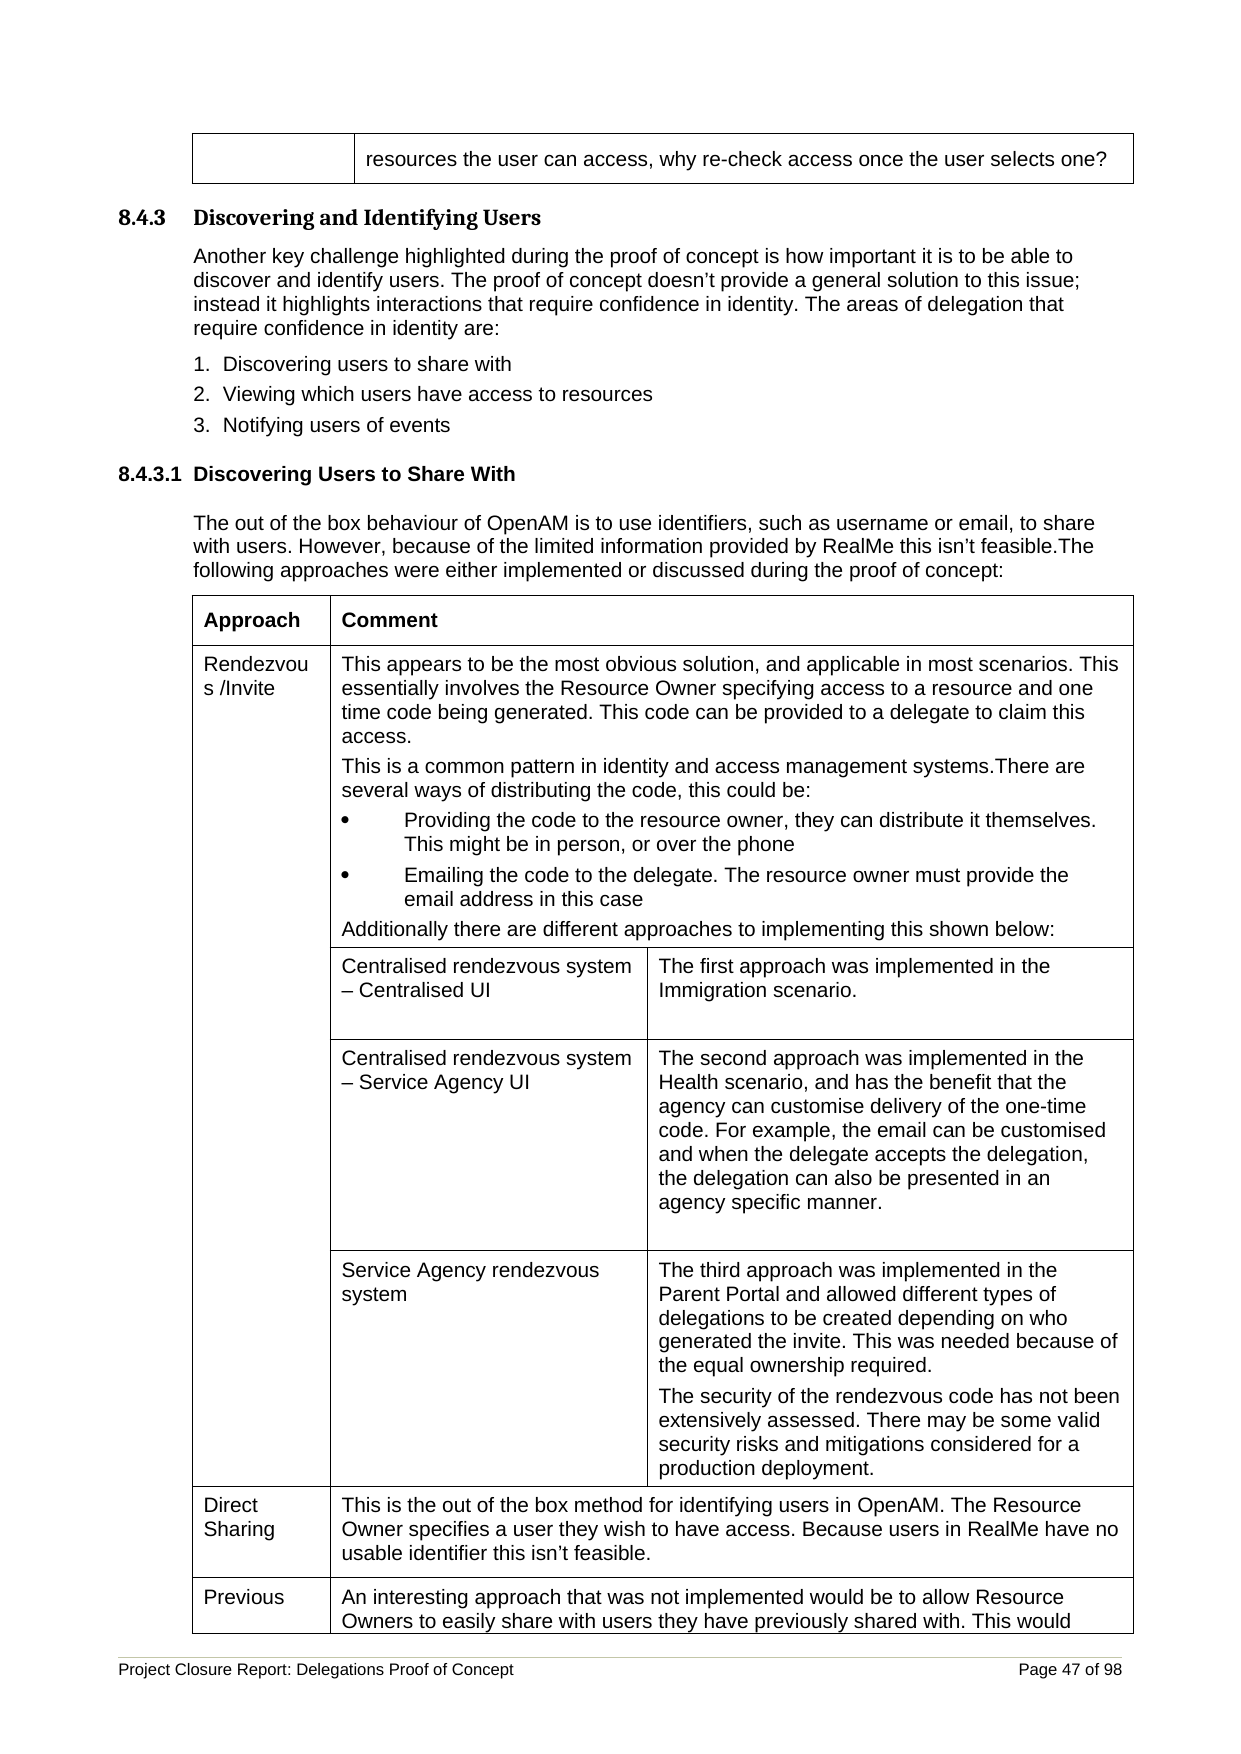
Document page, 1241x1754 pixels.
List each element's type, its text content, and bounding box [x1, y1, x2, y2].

table_cell The first approach was implemented in the Immigration scenario. [648, 948, 1133, 1039]
table_cell This is the out of the box method for identifying users in OpenAM. The Resource Owner specifies a user they wish to have access. Because users in RealMe have no usable identifier this isn’t feasible. [331, 1487, 1133, 1577]
text The out of the box behaviour of OpenAM is to use identifiers, such as username or email, to share with users. However, because of the limited information provided by RealMe this isn’t feasible.The following approaches were either implemented or discussed during the proof of concept: [193, 510, 1122, 582]
subtitle 8.4.3 Discovering and Identifying Users [118, 205, 1122, 231]
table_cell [355, 134, 1133, 183]
text Notifying users of events [193, 412, 1122, 436]
table_cell Rendezvous /Invite [193, 646, 330, 1486]
table_cell The third approach was implemented in the Parent Portal and allowed different types of delegations to be created depending on who generated the invite. This was needed because of the equal ownership required. The security of the rendezvous code has not been extensively assessed. There may be some valid security risks and mitigations considered for a production deployment. [648, 1251, 1133, 1486]
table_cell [193, 134, 354, 183]
text Another key challenge highlighted during the proof of concept is how important it is to be able to discover and identify users. The proof of concept doesn’t provide a general solution to this issue; instead it highlights interactions that require confidence in identity. The areas of delegation that require confidence in identity are: [193, 244, 1122, 339]
text Discovering users to share with [193, 352, 1122, 376]
table_cell This appears to be the most obvious solution, and applicable in most scenarios. This essentially involves the Resource Owner specifying access to a resource and one time code being generated. This code can be provided to a delegate to claim this access. This is a common pattern in identity and access management systems.There are several ways of distributing the code, this could be: Providing the code to the resource owner, they can distribute it themselves. This might be in person, or over the phone Emailing the code to the delegate. The resource owner must provide the email address in this case Additionally there are different approaches to implementing this shown below: [331, 646, 1133, 947]
table_header Comment [331, 596, 1133, 645]
text Viewing which users have access to resources [193, 382, 1122, 406]
table_cell The second approach was implemented in the Health scenario, and has the benefit that the agency can customise delivery of the one-time code. For example, the email can be customised and when the delegate accepts the delegation, the delegation can also be presented in an agency specific manner. [648, 1040, 1133, 1250]
table_cell Centralised rendezvous system – Service Agency UI [331, 1040, 647, 1250]
table_cell Direct Sharing [193, 1487, 330, 1577]
table_cell Centralised rendezvous system – Centralised UI [331, 948, 647, 1039]
table_cell Previous Delegates [193, 1578, 330, 1632]
subtitle 8.4.3.1 Discovering Users to Share With [118, 461, 1122, 485]
table_header Approach [193, 596, 330, 645]
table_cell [331, 1578, 1133, 1632]
table_cell Service Agency rendezvous system [331, 1251, 647, 1486]
